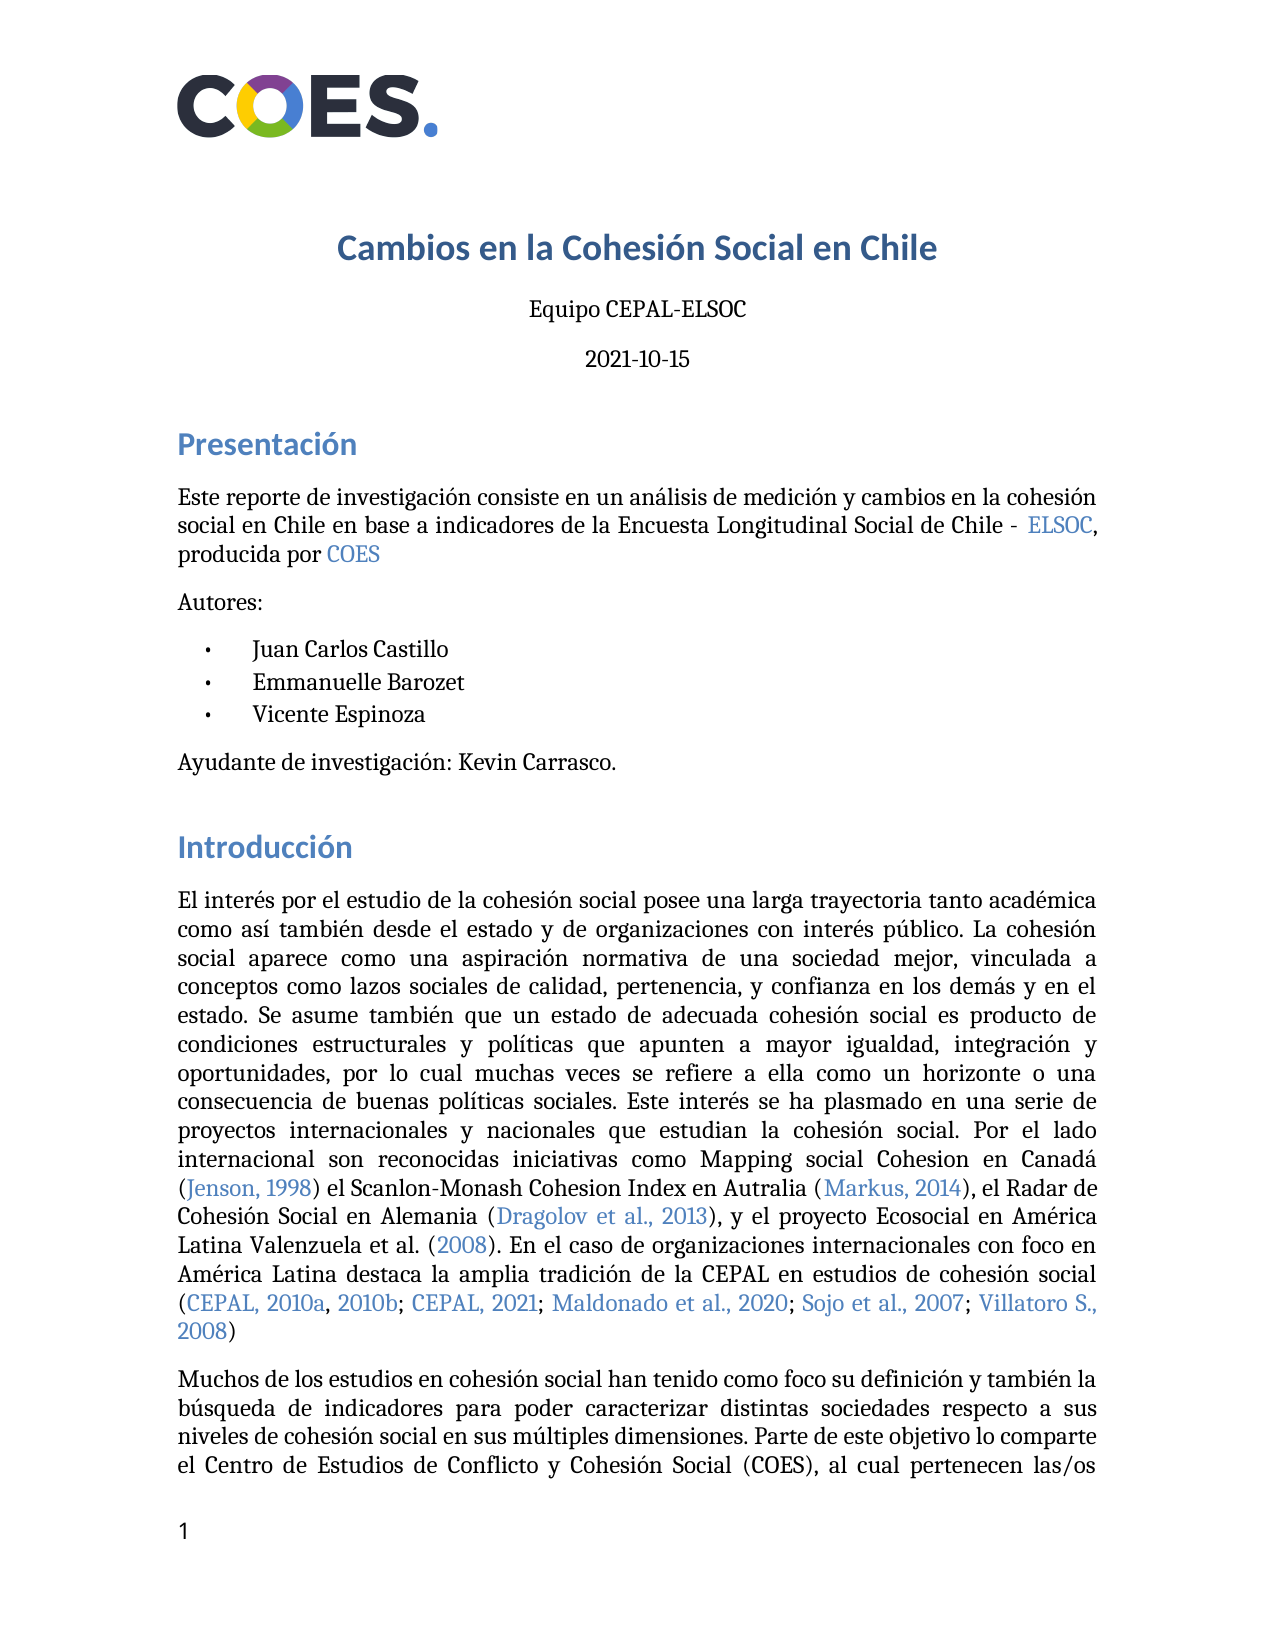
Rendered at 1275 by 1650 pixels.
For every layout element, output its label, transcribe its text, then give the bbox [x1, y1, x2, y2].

list Emmanuelle Barozet [202, 668, 1098, 696]
text Autores: [177, 588, 1098, 616]
text 2021-10-15 [177, 344, 1098, 373]
subtitle Presentación [177, 423, 1098, 464]
list Juan Carlos Castillo [202, 635, 1098, 664]
text El interés por el estudio de la cohesión social posee una larga trayectoria tanto académica como así también desde el estado y de organizaciones con interés público. La cohesión social aparece como una aspiración normativa de una sociedad mejor, vinculada a conceptos como lazos sociales de calidad, pertenencia, y confianza en los demás y en el estado. Se asume también que un estado de adecuada cohesión social es producto de condiciones estructurales y políticas que apunten a mayor igualdad, integración y oportunidades, por lo cual muchas veces se refiere a ella como un horizonte o una consecuencia de buenas políticas sociales. Este interés se ha plasmado en una serie de proyectos internacionales y nacionales que estudian la cohesión social. Por el lado internacional son reconocidas iniciativas como Mapping social Cohesion en Canadá (Jenson, 1998) el Scanlon-Monash Cohesion Index en Autralia (Markus, 2014), el Radar de Cohesión Social en Alemania (Dragolov et al., 2013), y el proyecto Ecosocial en América Latina Valenzuela et al. (2008). En el caso de organizaciones internacionales con foco en América Latina destaca la amplia tradición de la CEPAL en estudios de cohesión social (CEPAL, 2010a, 2010b; CEPAL, 2021; Maldonado et al., 2020; Sojo et al., 2007; Villatoro S., 2008) [177, 886, 1098, 1346]
text Ayudante de investigación: Kevin Carrasco. [177, 748, 1098, 776]
picture [177, 75, 438, 146]
text Equipo CEPAL-ELSOC [177, 295, 1098, 324]
text Este reporte de investigación consiste en un análisis de medición y cambios en la cohesión social en Chile en base a indicadores de la Encuesta Longitudinal Social de Chile - ELSOC, producida por COES [177, 483, 1098, 569]
title Cambios en la Cohesión Social en Chile [177, 224, 1098, 270]
list Vicente Espinoza [202, 700, 1098, 729]
subtitle Introducción [177, 826, 1098, 867]
